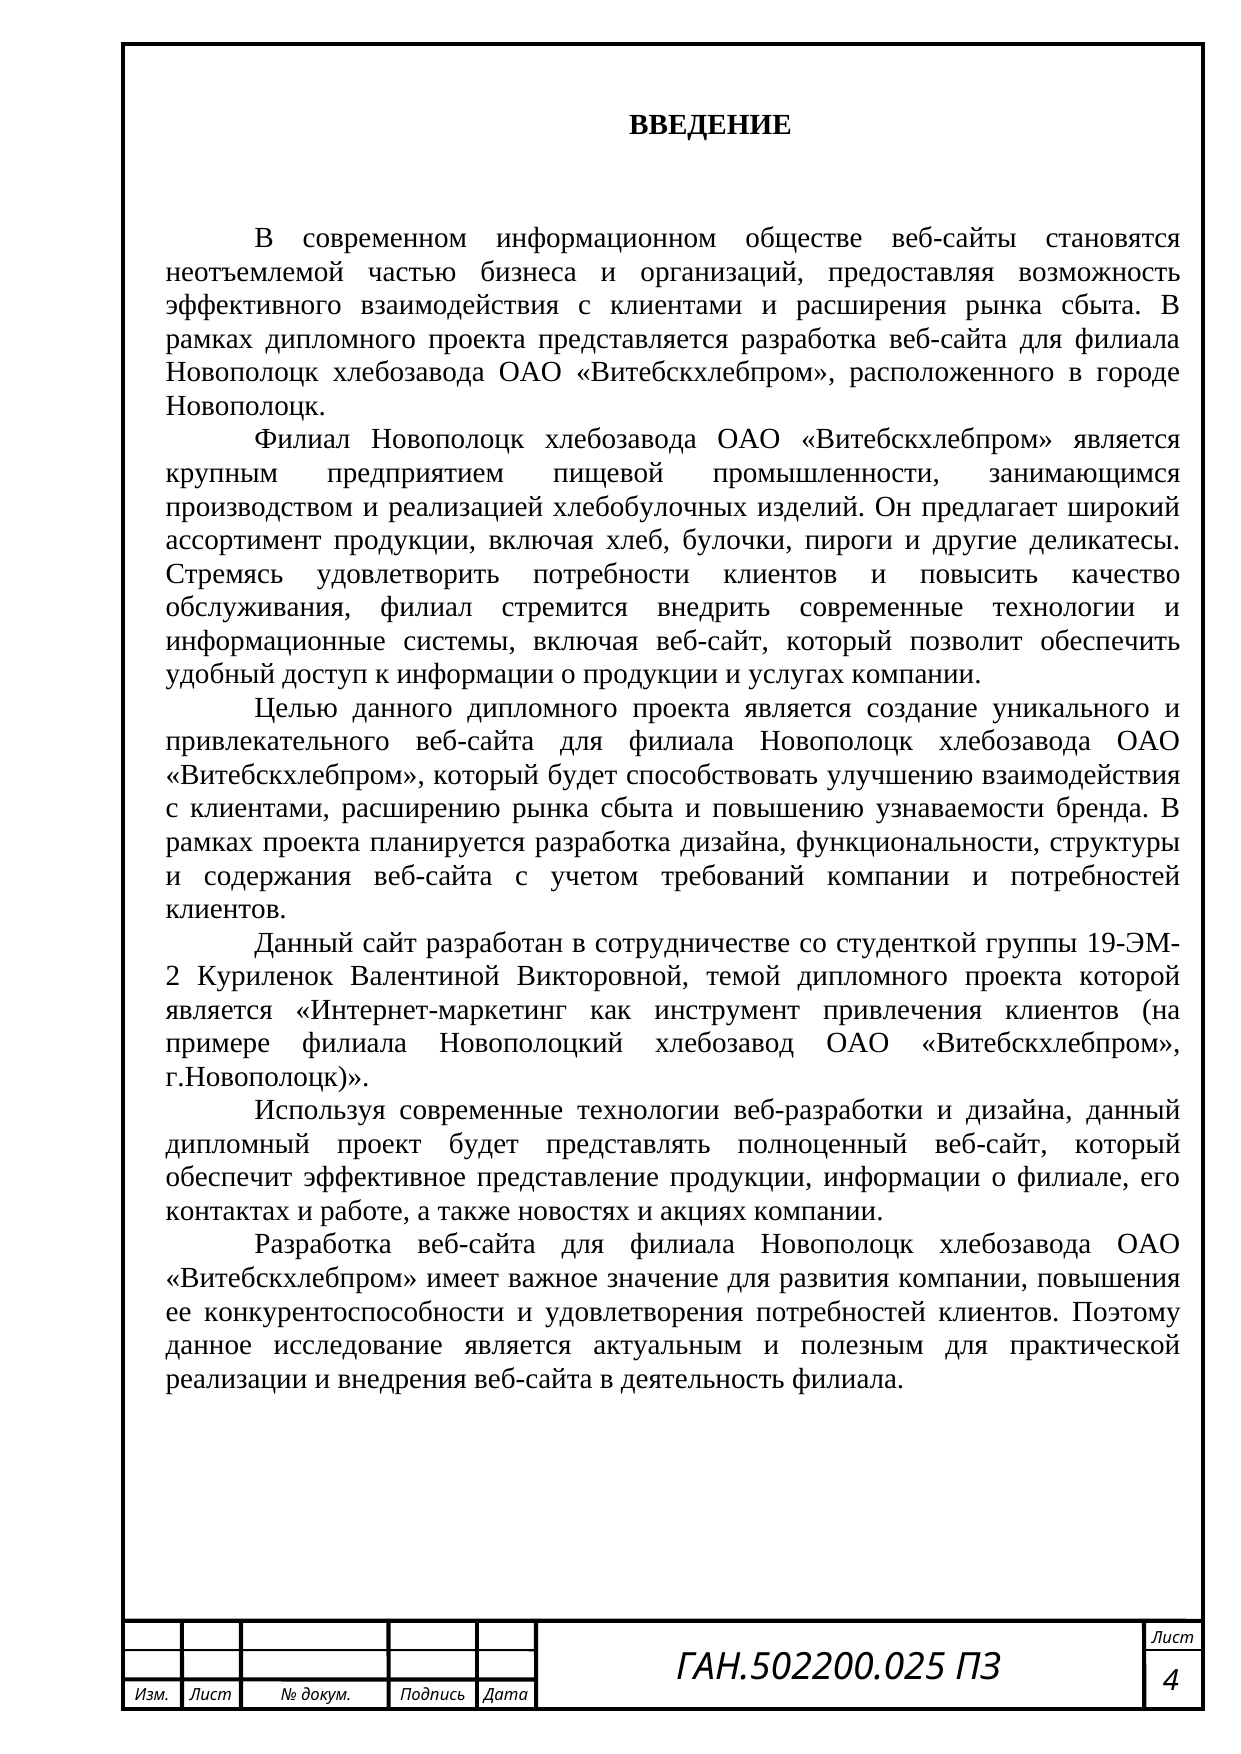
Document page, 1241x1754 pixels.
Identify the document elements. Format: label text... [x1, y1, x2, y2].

text Данный сайт разработан в сотрудничестве со студенткой группы 19-ЭМ-2 Куриленок Валентиной Викторовной, темой дипломного проекта которой является «Интернет-маркетинг как инструмент привлечения клиентов (на примере филиала Новополоцкий хлебозавод ОАО «Витебскхлебпром», г.Новополоцк)». [165, 925, 1181, 1092]
text Целью данного дипломного проекта является создание уникального и привлекательного веб-сайта для филиала Новополоцк хлебозавода ОАО «Витебскхлебпром», который будет способствовать улучшению взаимодействия с клиентами, расширению рынка сбыта и повышению узнаваемости бренда. В рамках проекта планируется разработка дизайна, функциональности, структуры и содержания веб-сайта с учетом требований компании и потребностей клиентов. [165, 690, 1181, 925]
text Используя современные технологии веб-разработки и дизайна, данный дипломный проект будет представлять полноценный веб-сайт, который обеспечит эффективное представление продукции, информации о филиале, его контактах и работе, а также новостях и акциях компании. [165, 1092, 1181, 1227]
text Разработка веб-сайта для филиала Новополоцк хлебозавода ОАО «Витебскхлебпром» имеет важное значение для развития компании, повышения ее конкурентоспособности и удовлетворения потребностей клиентов. Поэтому данное исследование является актуальным и полезным для практической реализации и внедрения веб-сайта в деятельность филиала. [165, 1227, 1181, 1394]
text В современном информационном обществе веб-сайты становятся неотъемлемой частью бизнеса и организаций, предоставляя возможность эффективного взаимодействия с клиентами и расширения рынка сбыта. В рамках дипломного проекта представляется разработка веб-сайта для филиала Новополоцк хлебозавода ОАО «Витебскхлебпром», расположенного в городе Новополоцк. [165, 220, 1181, 422]
text Филиал Новополоцк хлебозавода ОАО «Витебскхлебпром» является крупным предприятием пищевой промышленности, занимающимся производством и реализацией хлебобулочных изделий. Он предлагает широкий ассортимент продукции, включая хлеб, булочки, пироги и другие деликатесы. Стремясь удовлетворить потребности клиентов и повысить качество обслуживания, филиал стремится внедрить современные технологии и информационные системы, включая веб-сайт, который позволит обеспечить удобный доступ к информации о продукции и услугах компании. [165, 422, 1181, 690]
text Введение [165, 107, 1181, 141]
